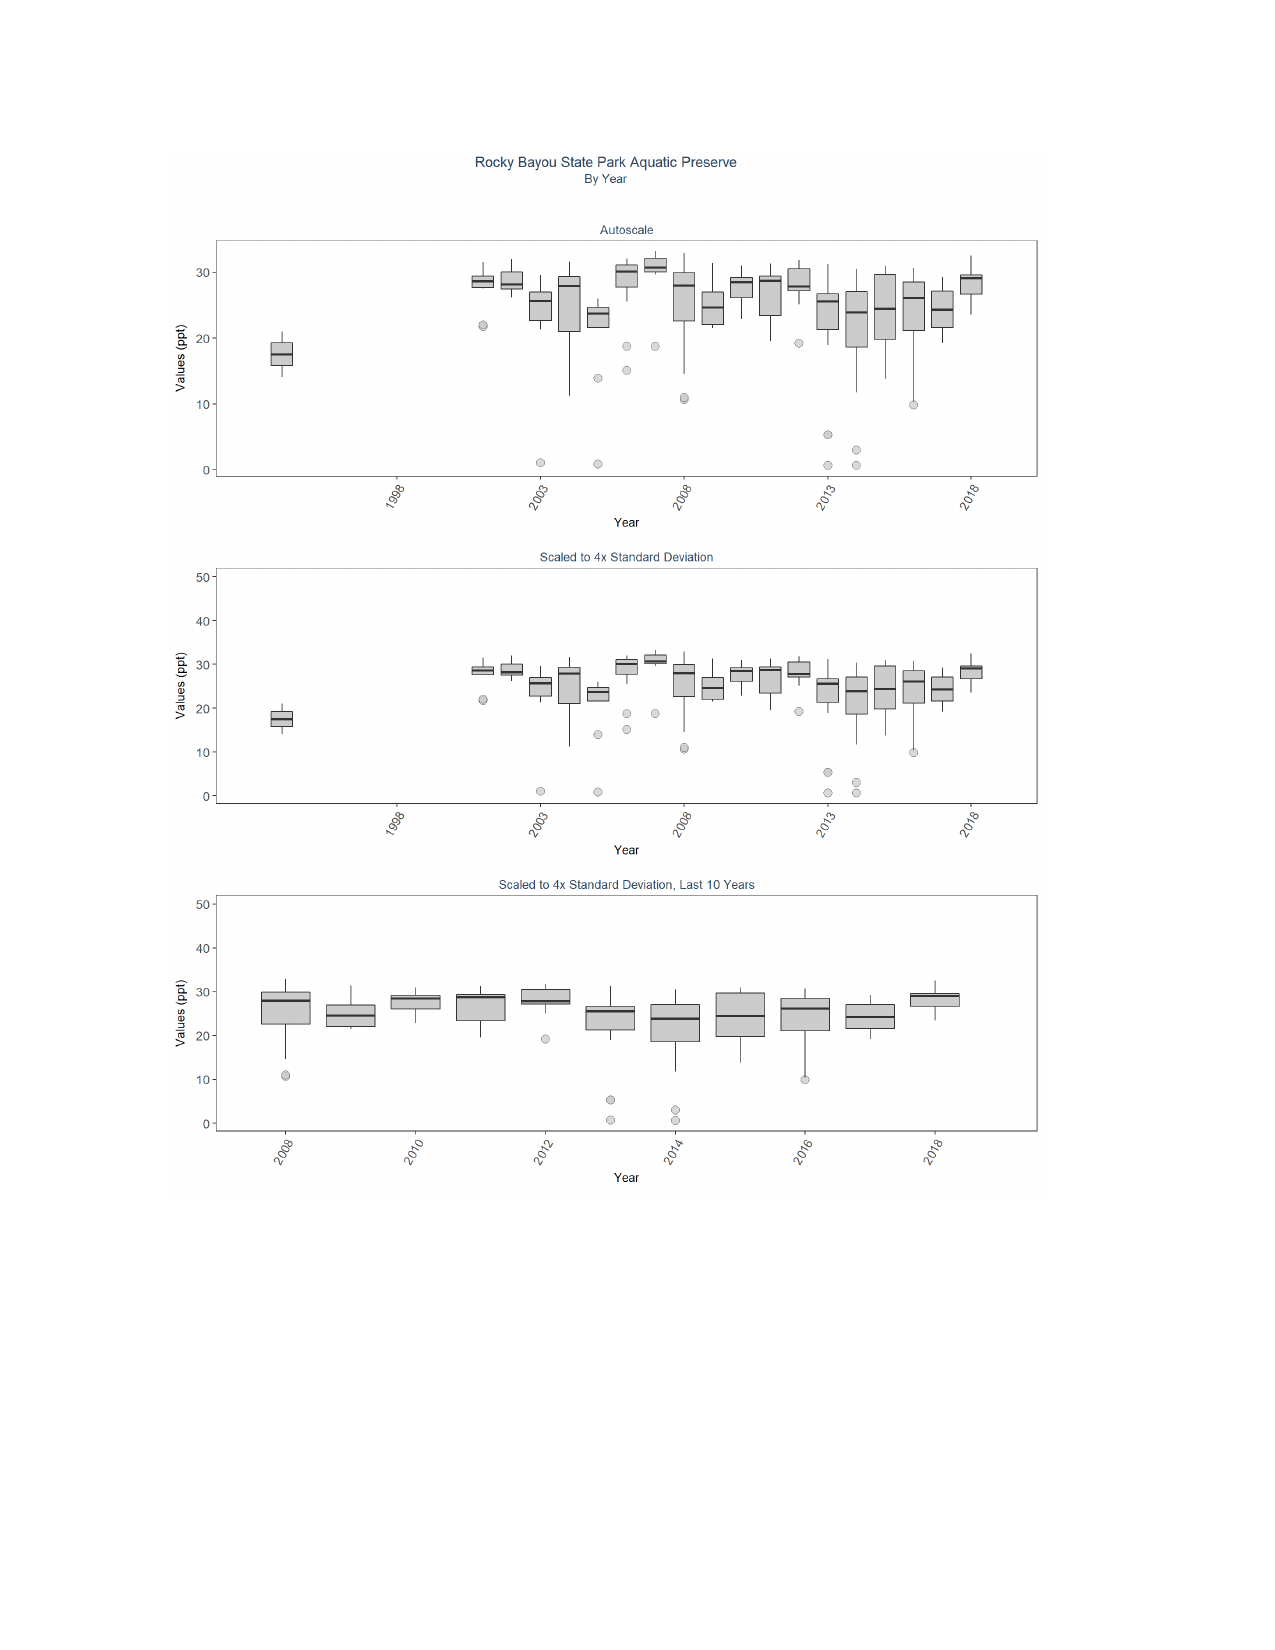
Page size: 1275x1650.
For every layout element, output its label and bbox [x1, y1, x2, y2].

picture [168, 150, 1044, 1200]
